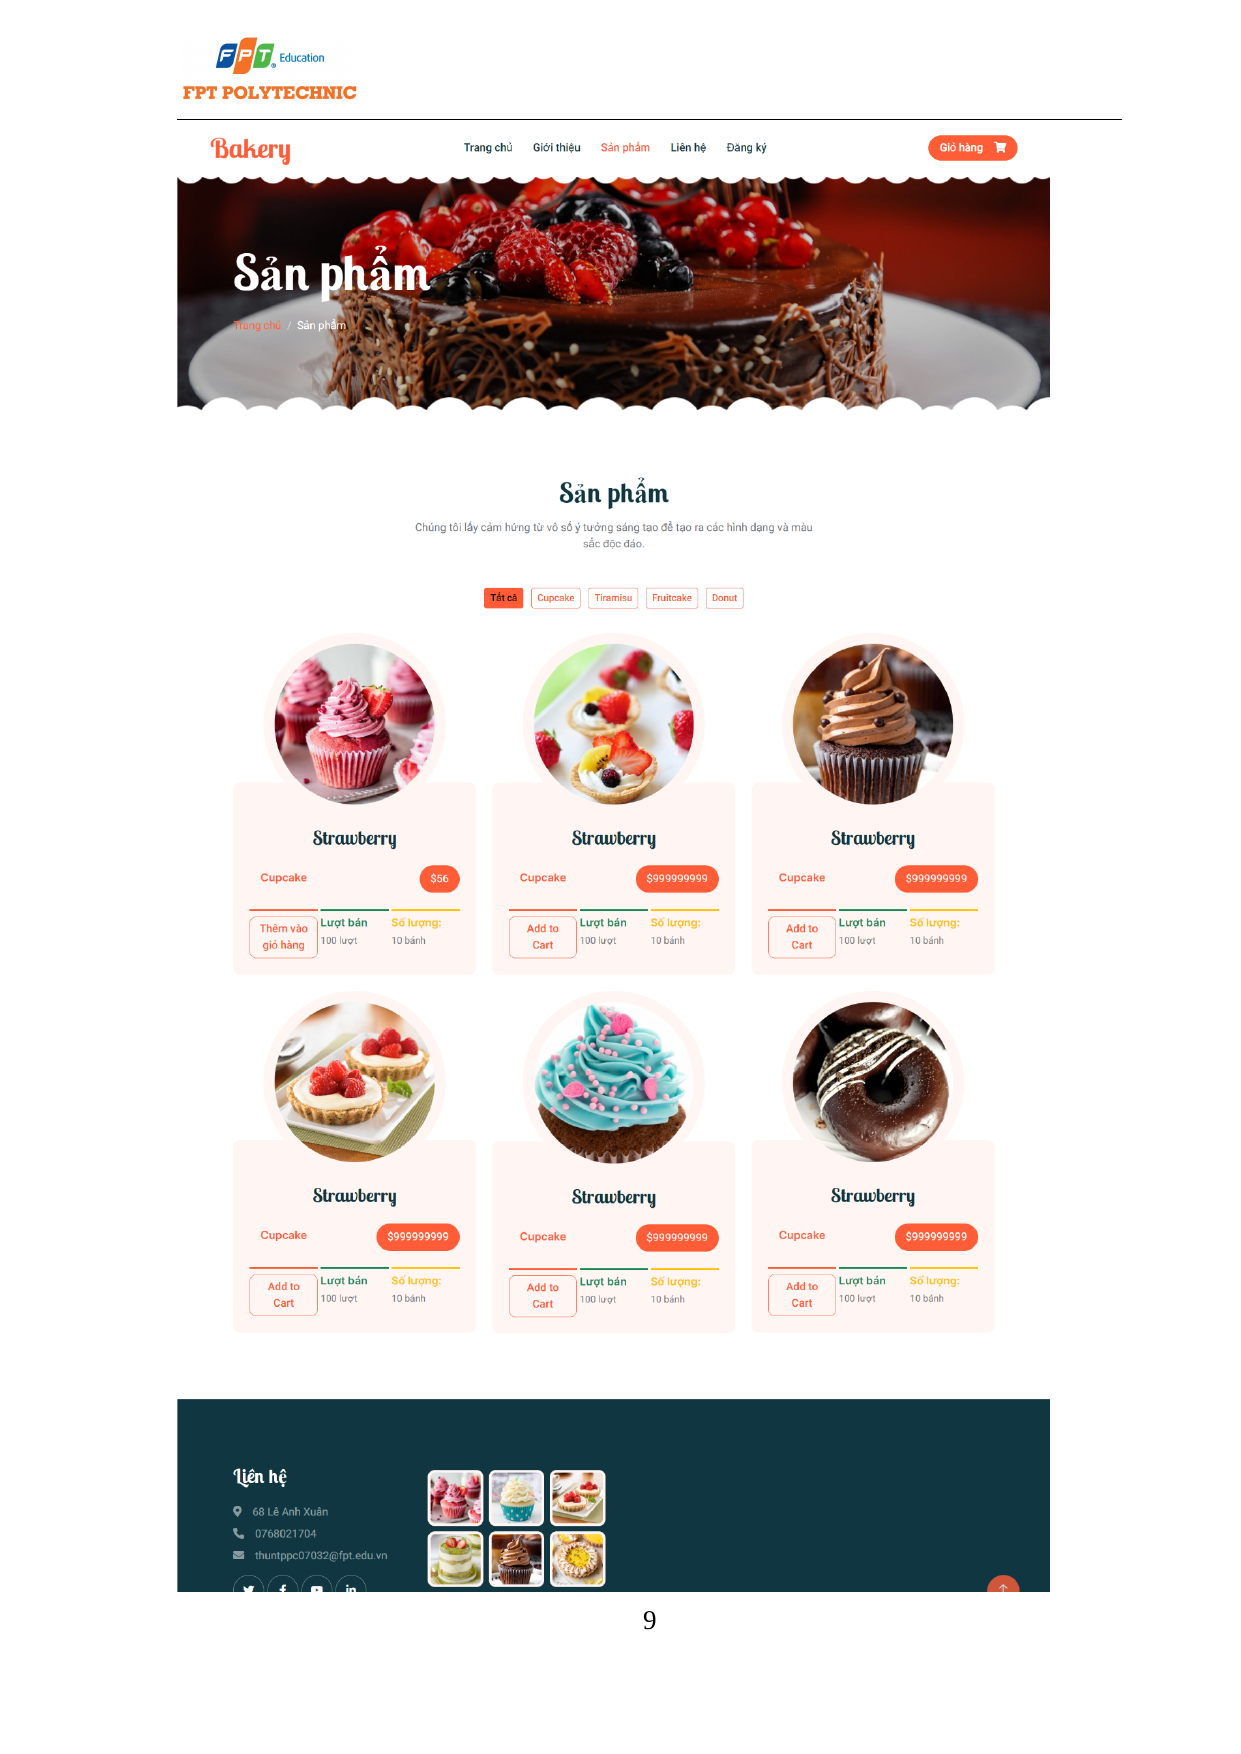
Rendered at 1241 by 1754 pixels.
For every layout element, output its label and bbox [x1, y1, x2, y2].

picture [177, 120, 1050, 1592]
picture [179, 34, 359, 104]
